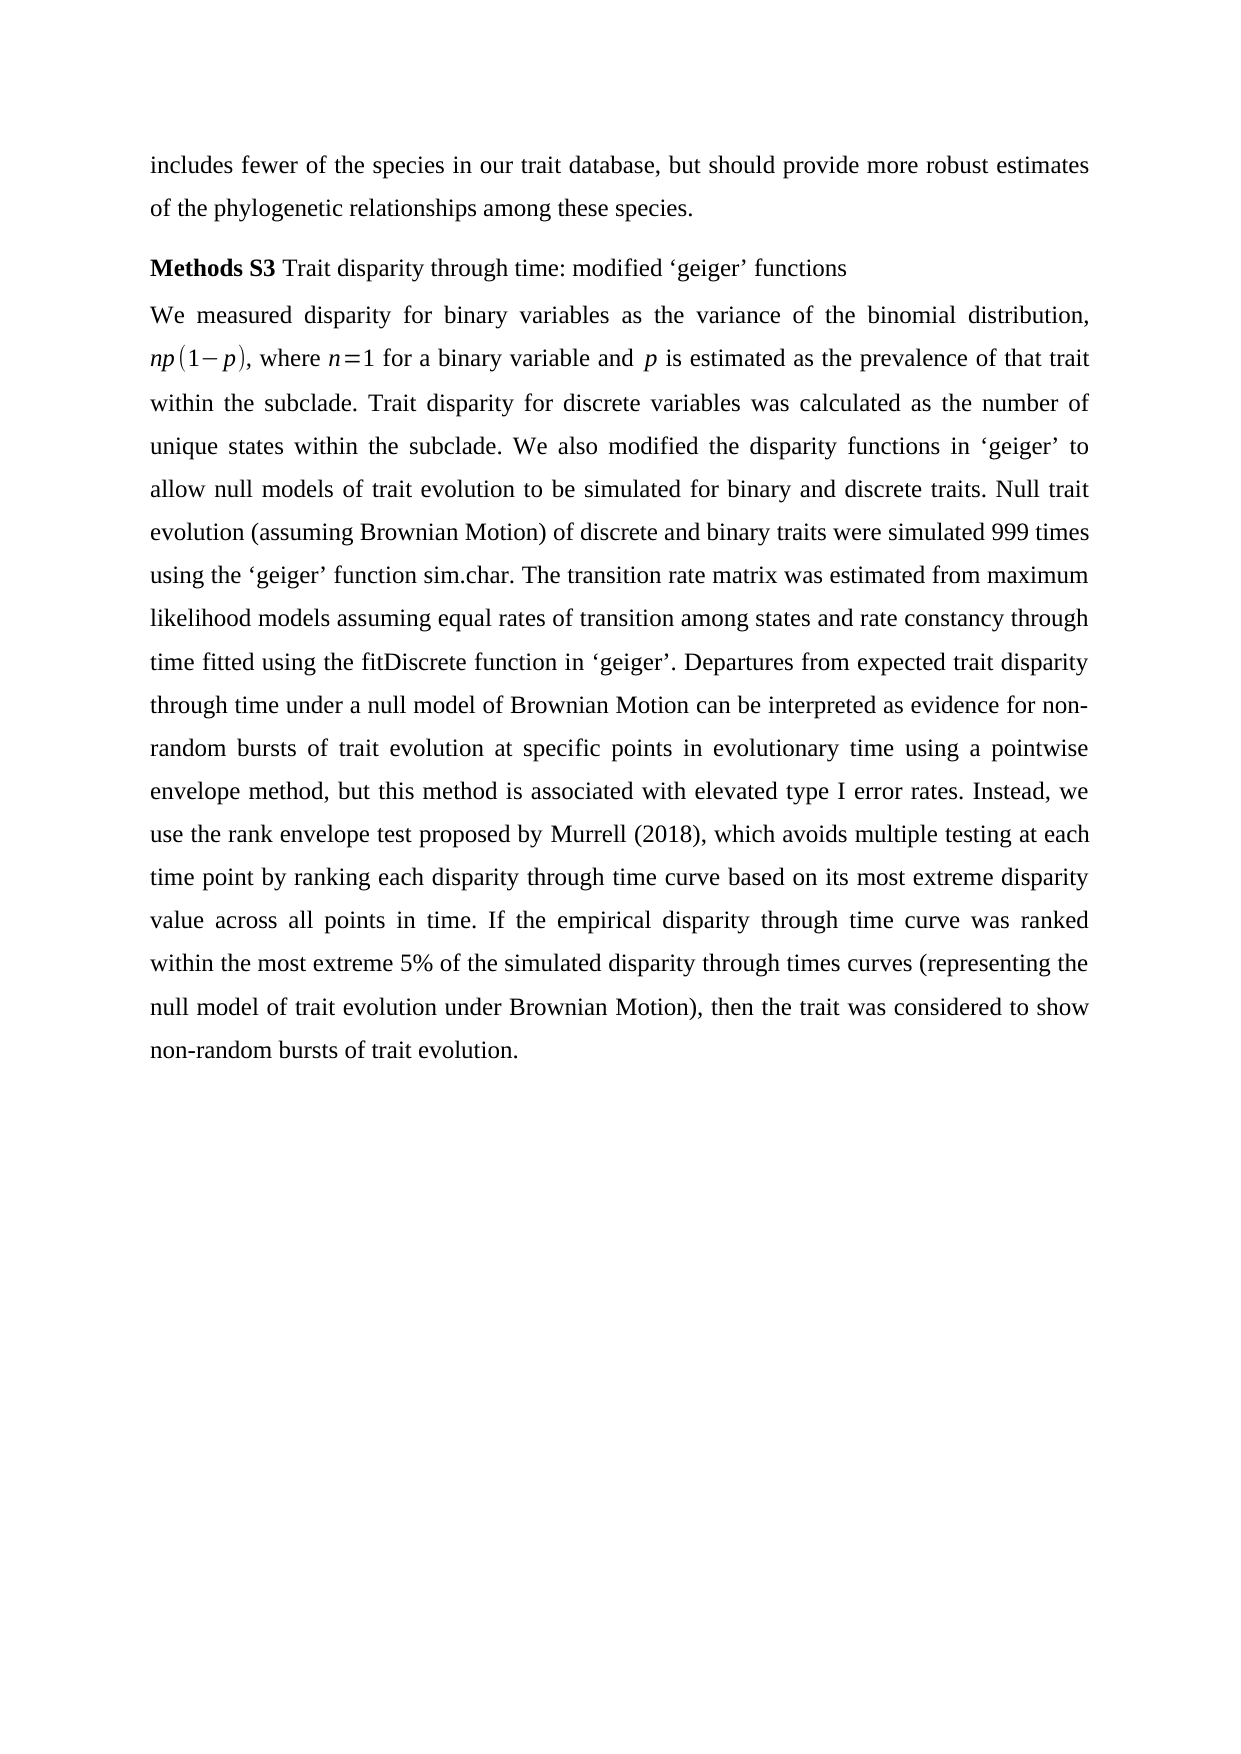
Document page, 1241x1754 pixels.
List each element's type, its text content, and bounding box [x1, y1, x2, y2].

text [150, 150, 1090, 222]
text We measured disparity for binary variables as the variance of the binomial distribution, , where for a binary variable and is estimated as the prevalence of that trait within the subclade. Trait disparity for discrete variables was calculated as the number of unique states within the subclade. We also modified the disparity functions in ‘geiger’ to allow null models of trait evolution to be simulated for binary and discrete traits. Null trait evolution (assuming Brownian Motion) of discrete and binary traits were simulated 999 times using the ‘geiger’ function sim.char. The transition rate matrix was estimated from maximum likelihood models assuming equal rates of transition among states and rate constancy through time fitted using the fitDiscrete function in ‘geiger’. Departures from expected trait disparity through time under a null model of Brownian Motion can be interpreted as evidence for non-random bursts of trait evolution at specific points in evolutionary time using a pointwise envelope method, but this method is associated with elevated type I error rates. Instead, we use the rank envelope test proposed by Murrell (2018), which avoids multiple testing at each time point by ranking each disparity through time curve based on its most extreme disparity value across all points in time. If the empirical disparity through time curve was ranked within the most extreme 5% of the simulated disparity through times curves (representing the null model of trait evolution under Brownian Motion), then the trait was considered to show non-random bursts of trait evolution. [150, 301, 1090, 1063]
text Methods S3 Trait disparity through time: modified ‘geiger’ functions [150, 253, 1090, 282]
